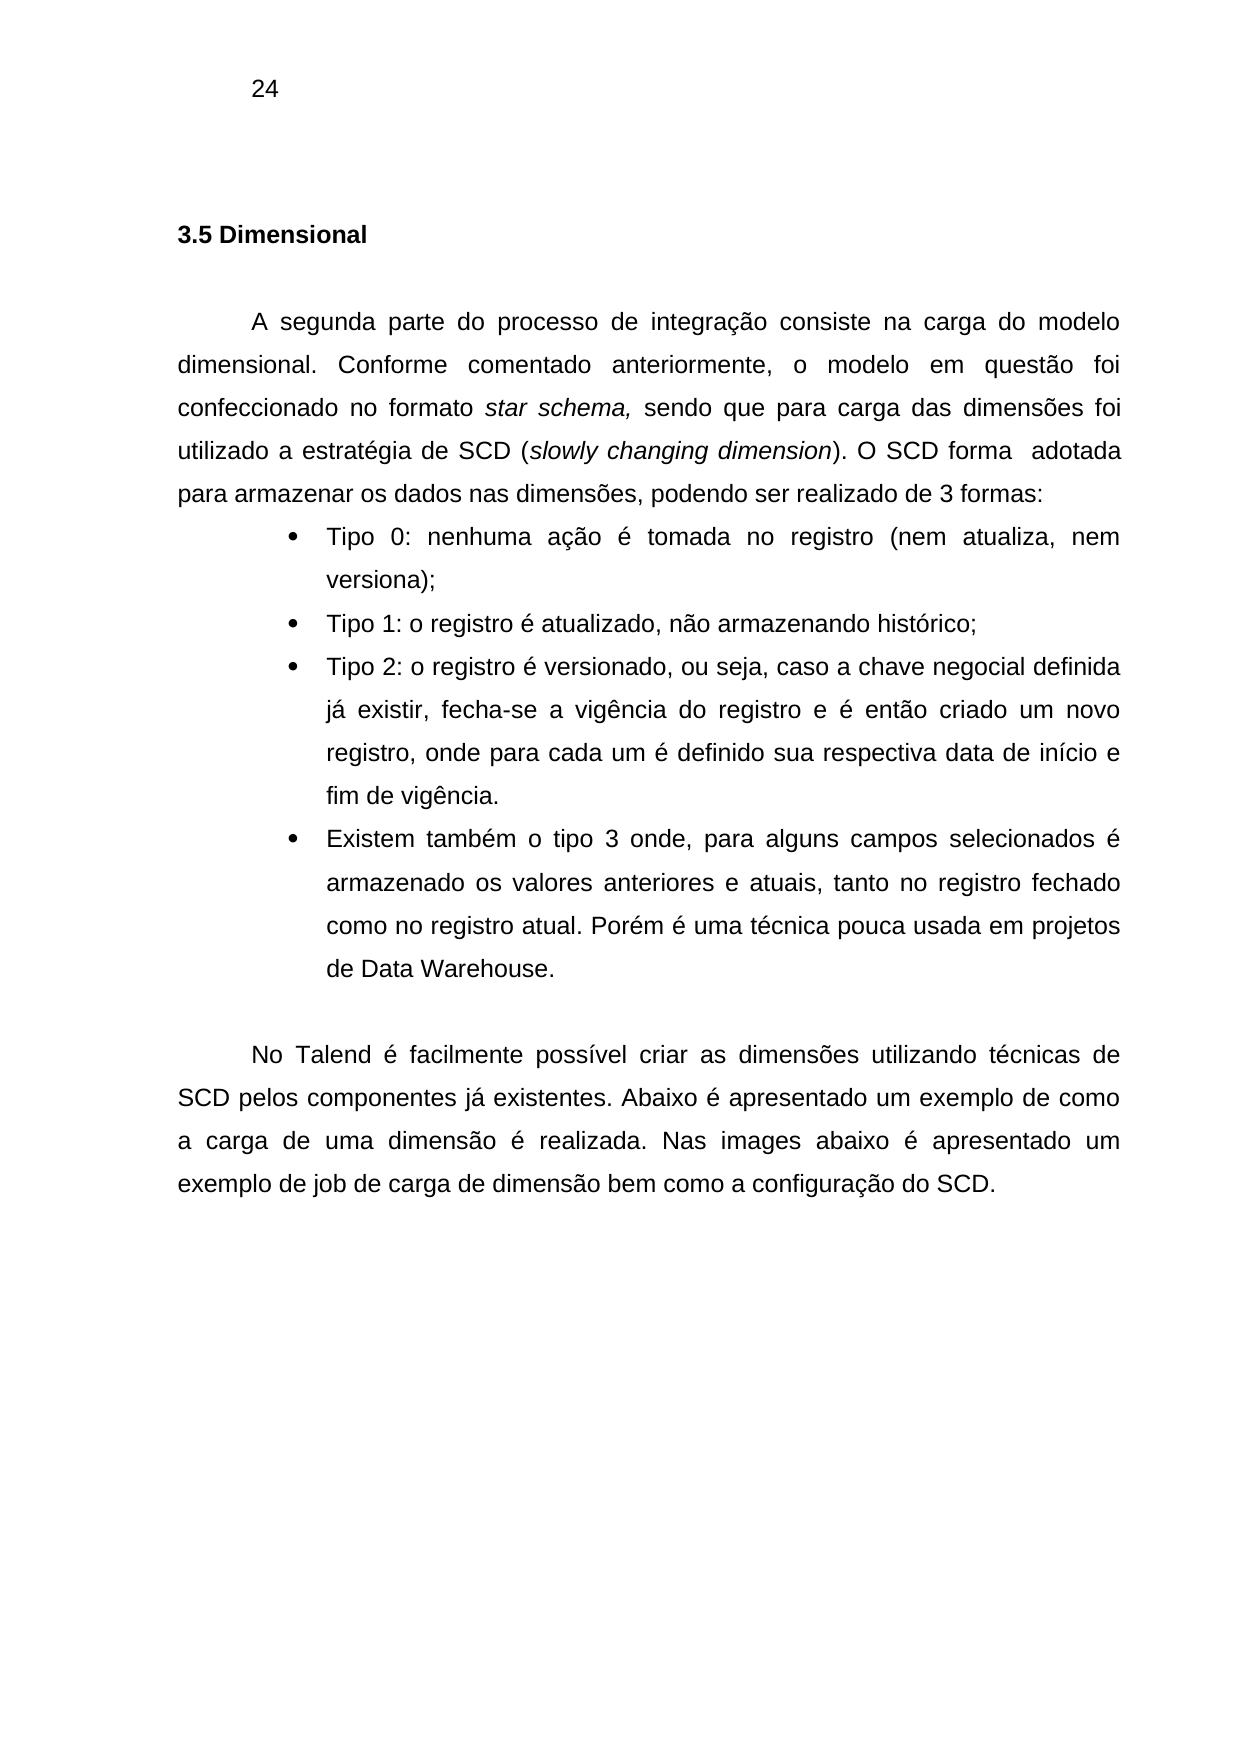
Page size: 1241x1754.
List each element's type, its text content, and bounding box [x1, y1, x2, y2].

list Tipo 2: o registro é versionado, ou seja, caso a chave negocial definida já existir, fecha-se a vigência do registro e é então criado um novo registro, onde para cada um é definido sua respectiva data de início e fim de vigência. [288, 652, 1122, 810]
list Tipo 0: nenhuma ação é tomada no registro (nem atualiza, nem versiona); [288, 522, 1122, 594]
list Tipo 1: o registro é atualizado, não armazenando histórico; [288, 608, 1122, 637]
subtitle 3.5 Dimensional [177, 220, 1122, 249]
text A segunda parte do processo de integração consiste na carga do modelo dimensional. Conforme comentado anteriormente, o modelo em questão foi confeccionado no formato star schema, sendo que para carga das dimensões foi utilizado a estratégia de SCD (slowly changing dimension). O SCD forma adotada para armazenar os dados nas dimensões, podendo ser realizado de 3 formas: [177, 307, 1122, 508]
text No Talend é facilmente possível criar as dimensões utilizando técnicas de SCD pelos componentes já existentes. Abaixo é apresentado um exemplo de como a carga de uma dimensão é realizada. Nas images abaixo é apresentado um exemplo de job de carga de dimensão bem como a configuração do SCD. [177, 1040, 1122, 1198]
list Existem também o tipo 3 onde, para alguns campos selecionados é armazenado os valores anteriores e atuais, tanto no registro fechado como no registro atual. Porém é uma técnica pouca usada em projetos de Data Warehouse. [288, 824, 1122, 983]
